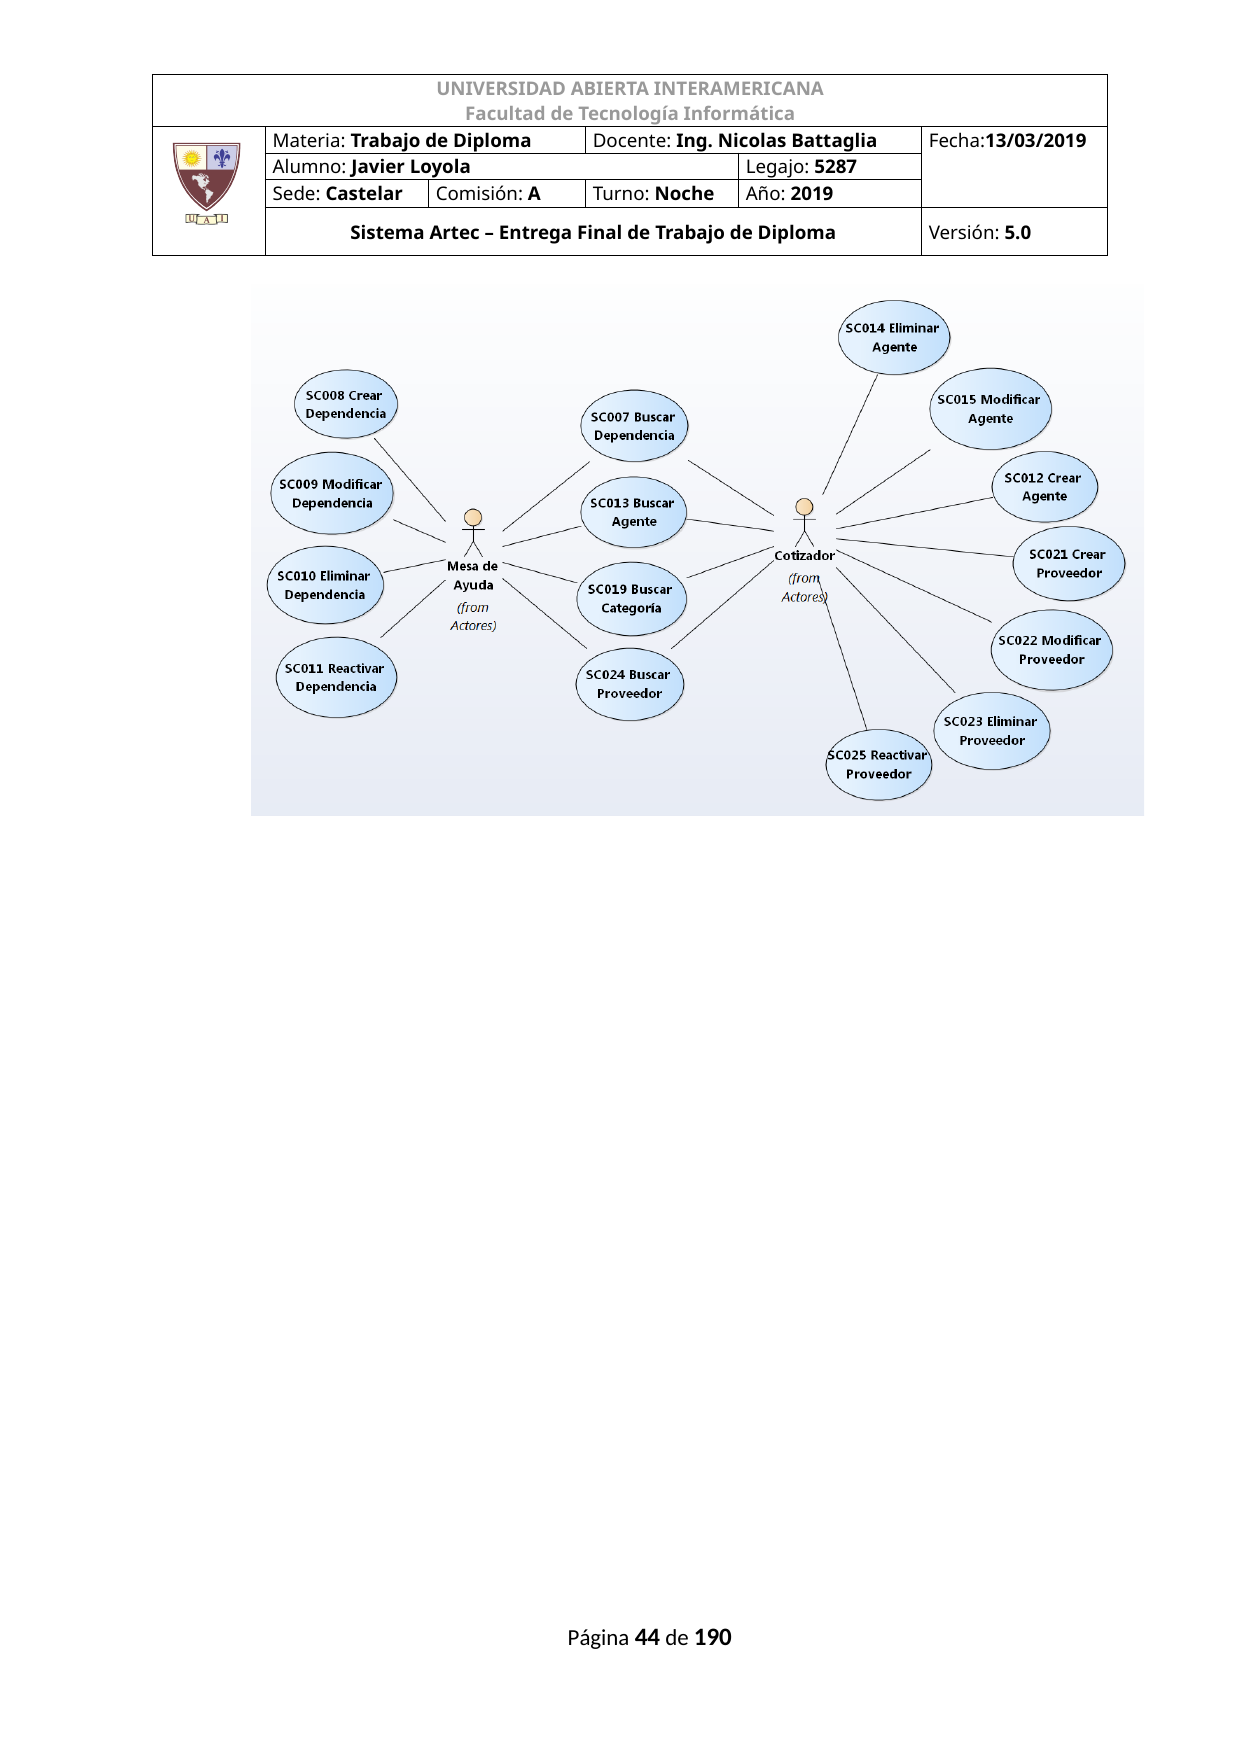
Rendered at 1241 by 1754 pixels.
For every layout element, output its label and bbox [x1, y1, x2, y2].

picture [157, 136, 257, 228]
picture [251, 284, 1145, 816]
